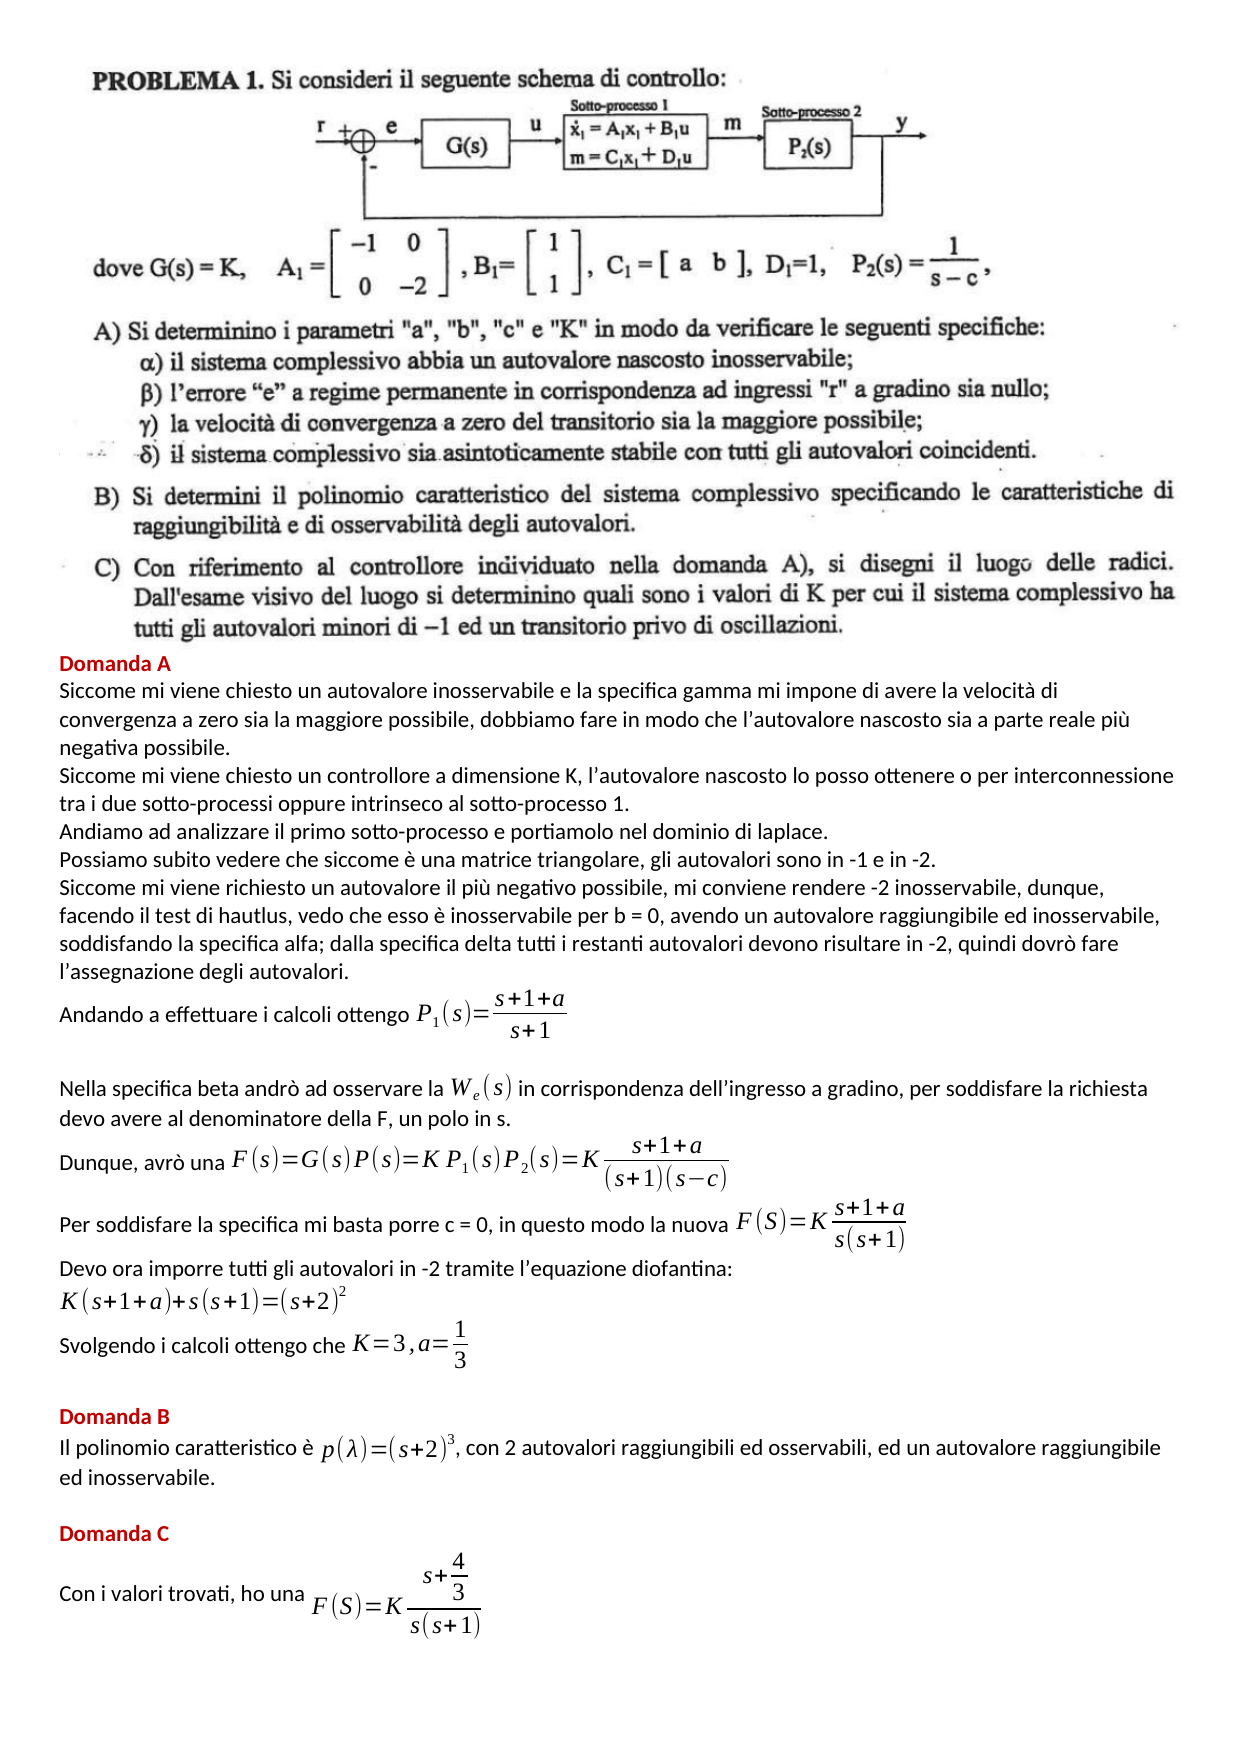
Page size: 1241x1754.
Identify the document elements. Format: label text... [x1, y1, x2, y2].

text Domanda B [59, 1402, 1181, 1430]
text Domanda C [59, 1519, 1181, 1547]
picture [59, 59, 1182, 649]
text Per soddisfare la specifica mi basta porre c = 0, in questo modo la nuova [59, 1193, 1181, 1254]
text Devo ora imporre tutti gli autovalori in -2 tramite l’equazione diofantina: [59, 1254, 1181, 1282]
text Svolgendo i calcoli ottengo che [59, 1315, 1181, 1374]
text Dunque, avrò una [59, 1132, 1181, 1193]
text Andando a effettuare i calcoli ottengo [59, 985, 1181, 1044]
text Possiamo subito vedere che siccome è una matrice triangolare, gli autovalori sono in -1 e in -2. [59, 845, 1181, 873]
text Il polinomio caratteristico è , con 2 autovalori raggiungibili ed osservabili, ed un autovalore raggiungibile ed inosservabile. [59, 1430, 1181, 1491]
text Nella specifica beta andrò ad osservare la in corrispondenza dell’ingresso a gradino, per soddisfare la richiesta devo avere al denominatore della F, un polo in s. [59, 1072, 1181, 1132]
text Siccome mi viene richiesto un autovalore il più negativo possibile, mi conviene rendere -2 inosservabile, dunque, facendo il test di hautlus, vedo che esso è inosservabile per b = 0, avendo un autovalore raggiungibile ed inosservabile, soddisfando la specifica alfa; dalla specifica delta tutti i restanti autovalori devono risultare in -2, quindi dovrò fare l’assegnazione degli autovalori. [59, 873, 1181, 985]
text Andiamo ad analizzare il primo sotto-processo e portiamolo nel dominio di laplace. [59, 817, 1181, 845]
text Siccome mi viene chiesto un controllore a dimensione K, l’autovalore nascosto lo posso ottenere o per interconnessione tra i due sotto-processi oppure intrinseco al sotto-processo 1. [59, 761, 1181, 817]
text Domanda A [59, 649, 1181, 677]
text Siccome mi viene chiesto un autovalore inosservabile e la specifica gamma mi impone di avere la velocità di convergenza a zero sia la maggiore possibile, dobbiamo fare in modo che l’autovalore nascosto sia a parte reale più negativa possibile. [59, 677, 1181, 761]
text Con i valori trovati, ho una [59, 1547, 1181, 1640]
